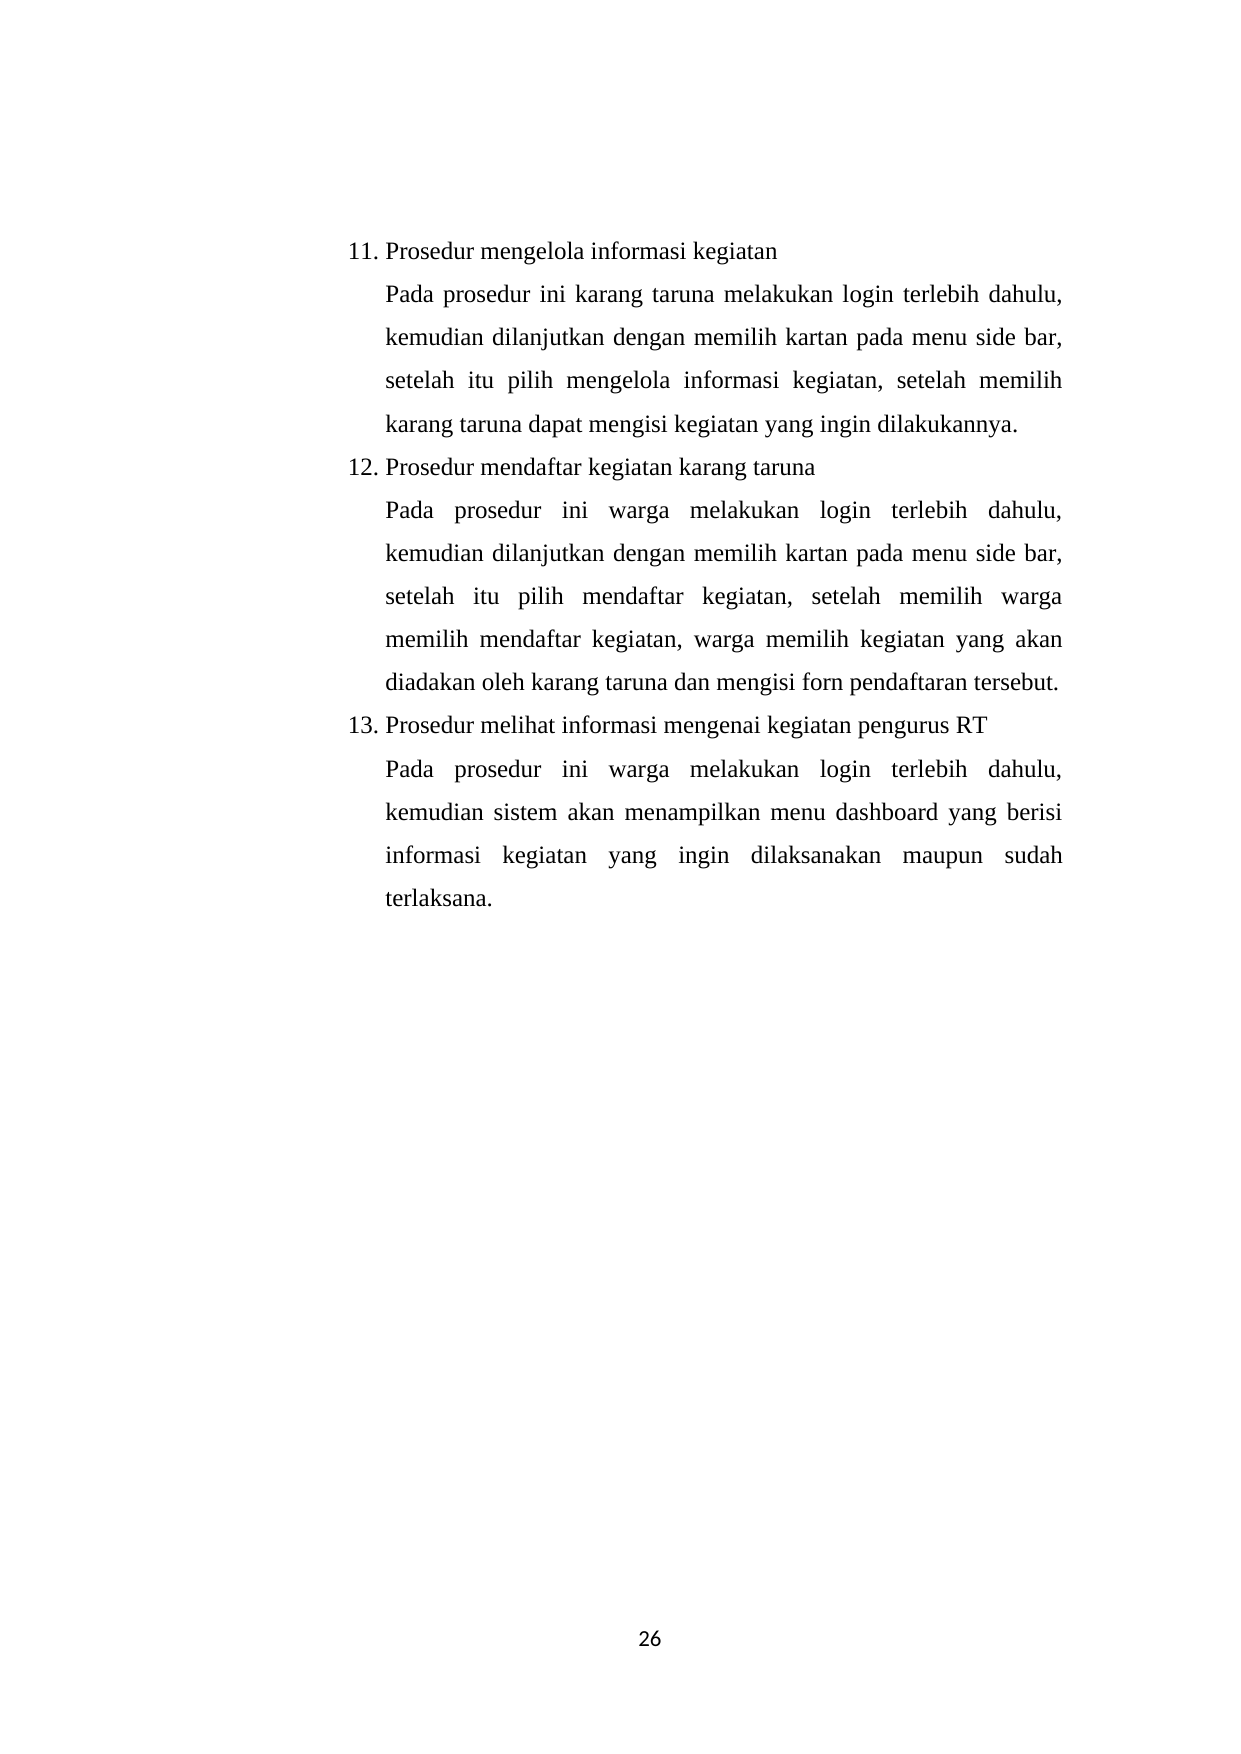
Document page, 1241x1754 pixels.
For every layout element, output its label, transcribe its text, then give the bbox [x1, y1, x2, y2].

list Prosedur melihat informasi mengenai kegiatan pengurus RT [348, 711, 1063, 739]
list Prosedur mendaftar kegiatan karang taruna [348, 452, 1063, 481]
list Pada prosedur ini warga melakukan login terlebih dahulu, kemudian dilanjutkan dengan memilih kartan pada menu side bar, setelah itu pilih mendaftar kegiatan, setelah memilih warga memilih mendaftar kegiatan, warga memilih kegiatan yang akan diadakan oleh karang taruna dan mengisi forn pendaftaran tersebut. [385, 495, 1063, 696]
list Prosedur mengelola informasi kegiatan [348, 236, 1063, 265]
list Pada prosedur ini karang taruna melakukan login terlebih dahulu, kemudian dilanjutkan dengan memilih kartan pada menu side bar, setelah itu pilih mengelola informasi kegiatan, setelah memilih karang taruna dapat mengisi kegiatan yang ingin dilakukannya. [385, 279, 1063, 437]
list Pada prosedur ini warga melakukan login terlebih dahulu, kemudian sistem akan menampilkan menu dashboard yang berisi informasi kegiatan yang ingin dilaksanakan maupun sudah terlaksana. [385, 754, 1063, 912]
